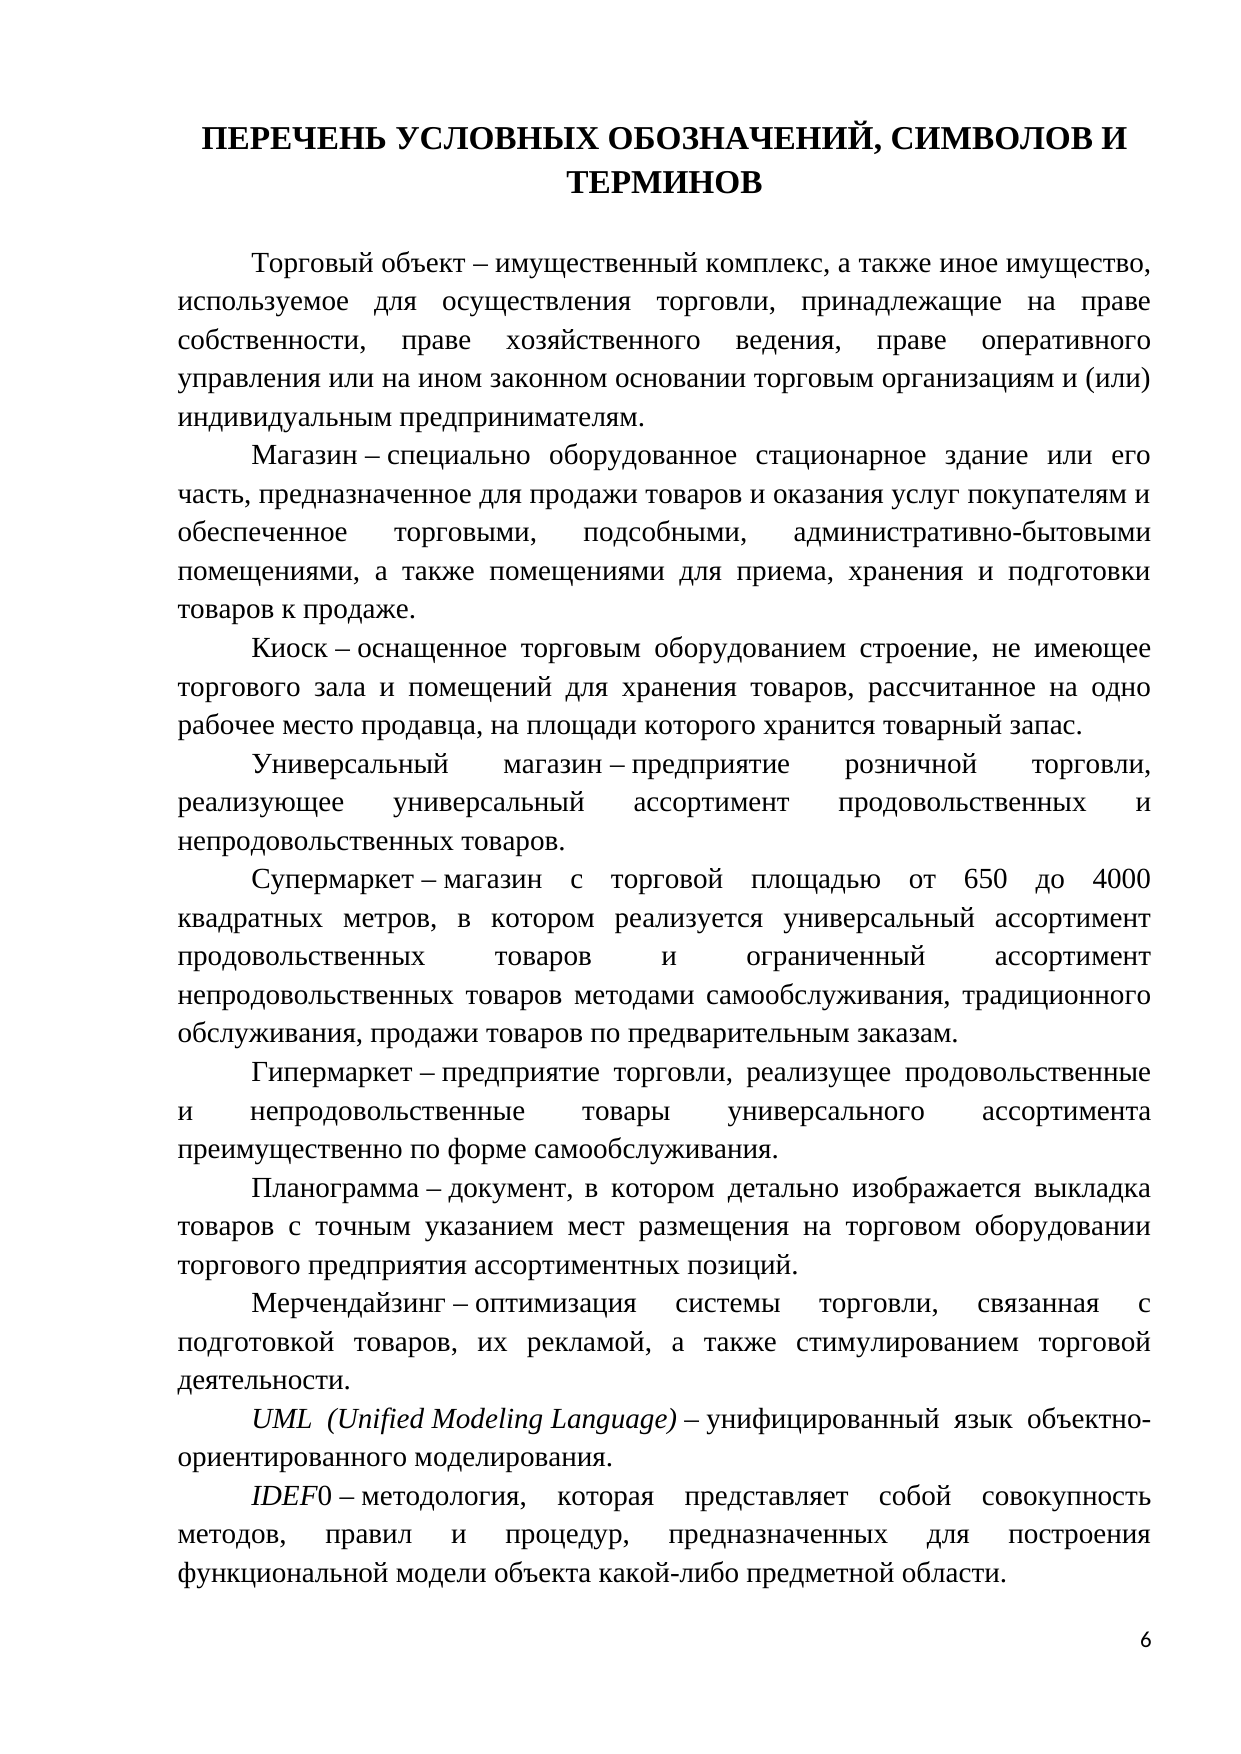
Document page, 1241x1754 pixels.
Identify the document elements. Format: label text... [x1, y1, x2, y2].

text Киоск – оснащенное торговым оборудованием строение, не имеющее торгового зала и помещений для хранения товаров, рассчитанное на одно рабочее место продавца, на площади которого хранится товарный запас. [177, 630, 1152, 741]
text UML (Unified Modeling Language) – унифицированный язык объектно-ориентированного моделирования. [177, 1401, 1152, 1473]
text Гипермаркет – предприятие торговли, реализущее продовольственные и непродовольственные товары универсального ассортимента преимущественно по форме самообслуживания. [177, 1054, 1152, 1165]
text Супермаркет – магазин с торговой площадью от 650 до 4000 квадратных метров, в котором реализуется универсальный ассортимент продовольственных товаров и ограниченный ассортимент непродовольственных товаров методами самообслуживания, традиционного обслуживания, продажи товаров по предварительным заказам. [177, 861, 1152, 1049]
text Мерчендайзинг – оптимизация системы торговли, связанная с подготовкой товаров, их рекламой, а также стимулированием торговой деятельности. [177, 1285, 1152, 1396]
text Универсальный магазин – предприятие розничной торговли, реализующее универсальный ассортимент продовольственных и непродовольственных товаров. [177, 746, 1152, 856]
text Планограмма – документ, в котором детально изображается выкладка товаров с точным указанием мест размещения на торговом оборудовании торгового предприятия ассортиментных позиций. [177, 1170, 1152, 1280]
text IDEF0 – методология, которая представляет собой совокупность методов, правил и процедур, предназначенных для построения функциональной модели объекта какой-либо предметной области. [177, 1478, 1152, 1589]
text Магазин – специально оборудованное стационарное здание или его часть, предназначенное для продажи товаров и оказания услуг покупателям и обеспеченное торговыми, подсобными, административно-бытовыми помещениями, а также помещениями для приема, хранения и подготовки товаров к продаже. [177, 437, 1152, 625]
list ПЕРЕЧЕНЬ УСЛОВНЫХ ОБОЗНАЧЕНИЙ, символов и терминов [177, 118, 1152, 201]
text Торговый объект – имущественный комплекс, а также иное имущество, используемое для осуществления торговли, принадлежащие на праве собственности, праве хозяйственного ведения, праве оперативного управления или на ином законном основании торговым организациям и (или) индивидуальным предпринимателям. [177, 245, 1152, 432]
